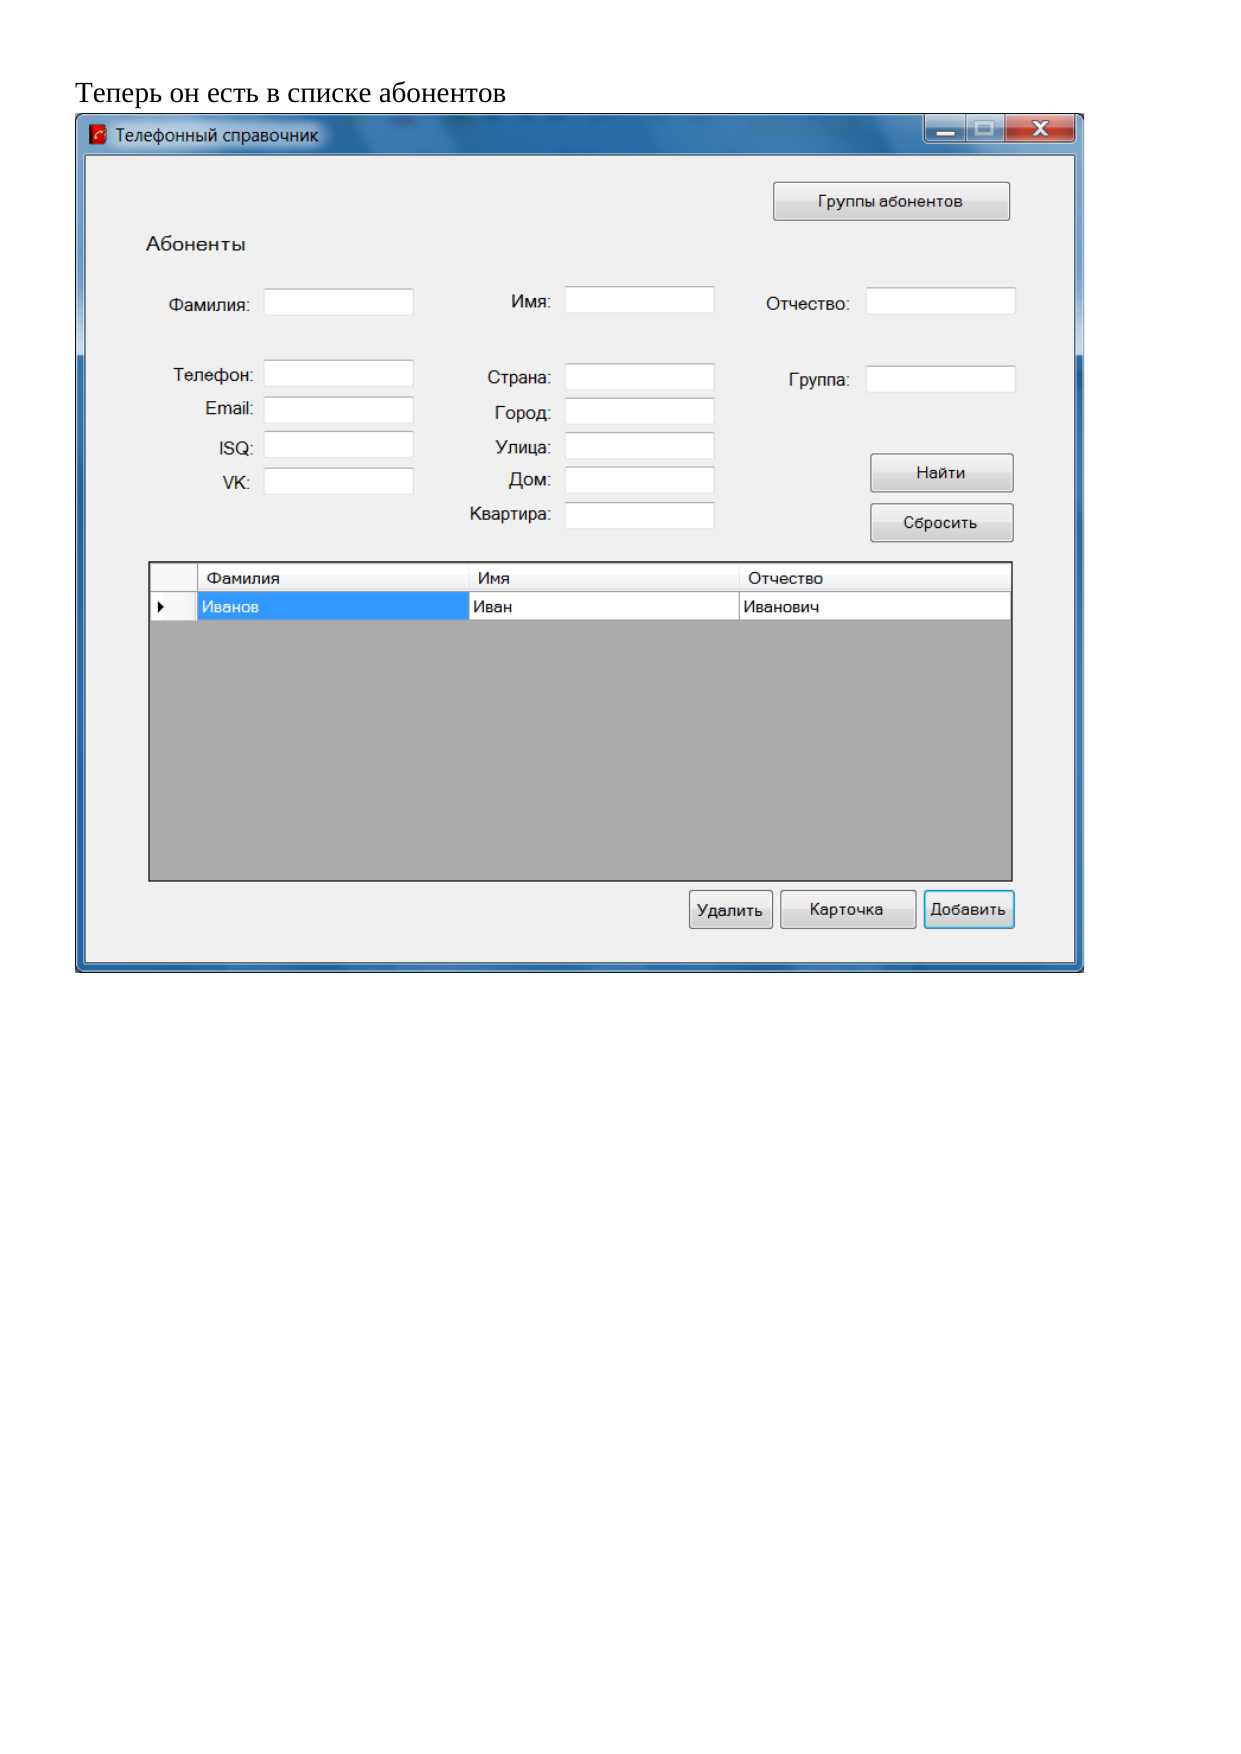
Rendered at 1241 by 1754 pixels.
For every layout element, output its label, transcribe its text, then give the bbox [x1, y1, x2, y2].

picture [75, 113, 1085, 973]
